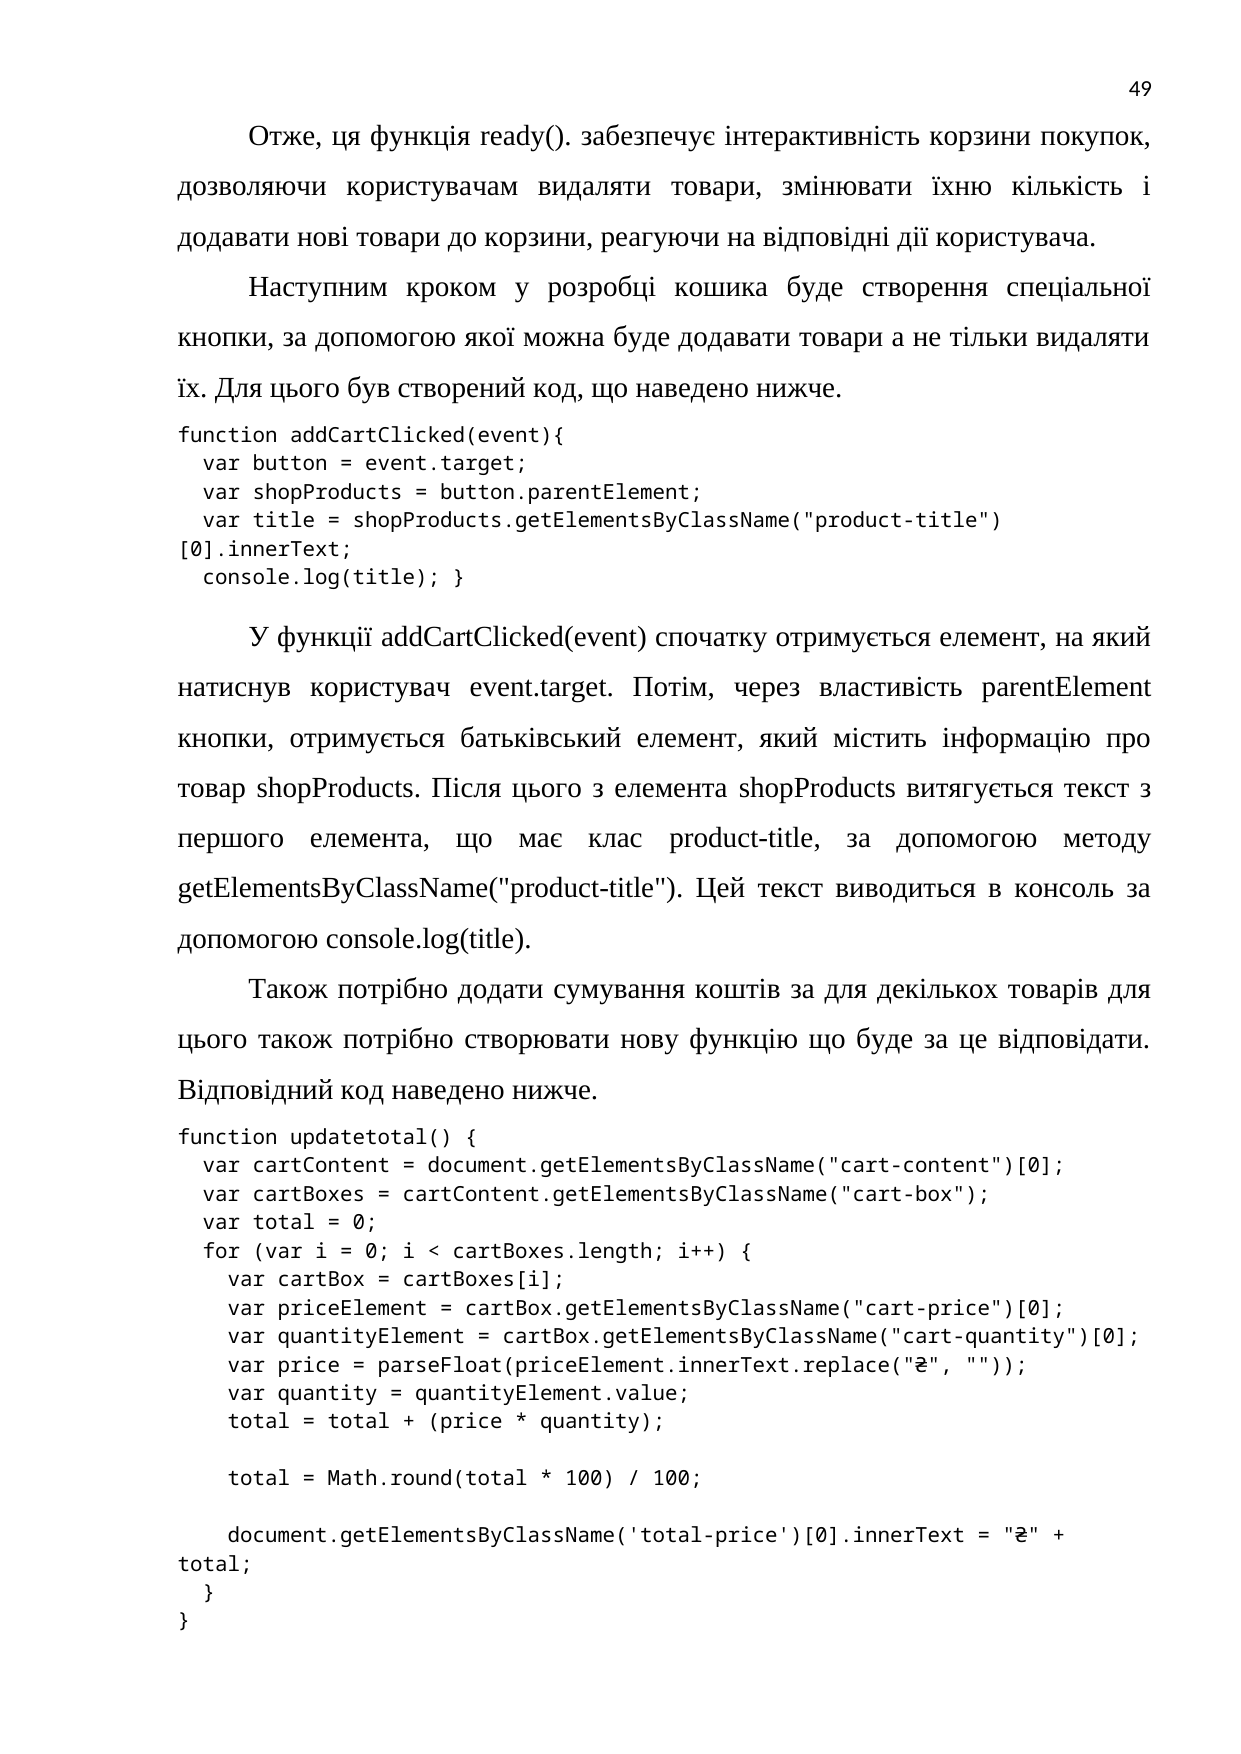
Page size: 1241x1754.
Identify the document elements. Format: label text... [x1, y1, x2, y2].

text Отже, ця функція ready(). забезпечує інтерактивність корзини покупок, дозволяючи користувачам видаляти товари, змінювати їхню кількість і додавати нові товари до корзини, реагуючи на відповідні дії користувача. [177, 118, 1152, 252]
text var price = parseFloat(priceElement.innerText.replace("₴", "")); [177, 1350, 1152, 1378]
text } [177, 1606, 1152, 1634]
text var cartBox = cartBoxes[i]; [177, 1264, 1152, 1293]
text var total = 0; [177, 1207, 1152, 1236]
text var priceElement = cartBox.getElementsByClassName("cart-price")[0]; [177, 1293, 1152, 1321]
text console.log(title); } [177, 562, 1152, 591]
text var cartContent = document.getElementsByClassName("cart-content")[0]; [177, 1151, 1152, 1179]
text var shopProducts = button.parentElement; [177, 477, 1152, 505]
text total = total + (price * quantity); [177, 1407, 1152, 1435]
text document.getElementsByClassName('total-price')[0].innerText = "₴" + total; [177, 1520, 1152, 1577]
text var button = event.target; [177, 448, 1152, 477]
text var cartBoxes = cartContent.getElementsByClassName("cart-box"); [177, 1179, 1152, 1207]
text for (var i = 0; i < cartBoxes.length; i++) { [177, 1236, 1152, 1264]
text var quantity = quantityElement.value; [177, 1378, 1152, 1407]
text function updatetotal() { [177, 1122, 1152, 1151]
text Наступним кроком у розробці кошика буде створення спеціальної кнопки, за допомогою якої можна буде додавати товари а не тільки видаляти їх. Для цього був створений код, що наведено нижче. [177, 269, 1152, 403]
text Також потрібно додати сумування коштів за для декількох товарів для цього також потрібно створювати нову функцію що буде за це відповідати. Відповідний код наведено нижче. [177, 971, 1152, 1105]
text } [177, 1577, 1152, 1606]
text var title = shopProducts.getElementsByClassName("product-title")[0].innerText; [177, 505, 1152, 562]
text function addCartClicked(event){ [177, 420, 1152, 448]
text У функції addCartClicked(event) спочатку отримується елемент, на який натиснув користувач event.target. Потім, через властивість parentElement кнопки, отримується батьківський елемент, який містить інформацію про товар shopProducts. Після цього з елемента shopProducts витягується текст з першого елемента, що має клас product-title, за допомогою методу getElementsByClassName("product-title"). Цей текст виводиться в консоль за допомогою console.log(title). [177, 619, 1152, 954]
text total = Math.round(total * 100) / 100; [177, 1463, 1152, 1492]
text var quantityElement = cartBox.getElementsByClassName("cart-quantity")[0]; [177, 1321, 1152, 1350]
